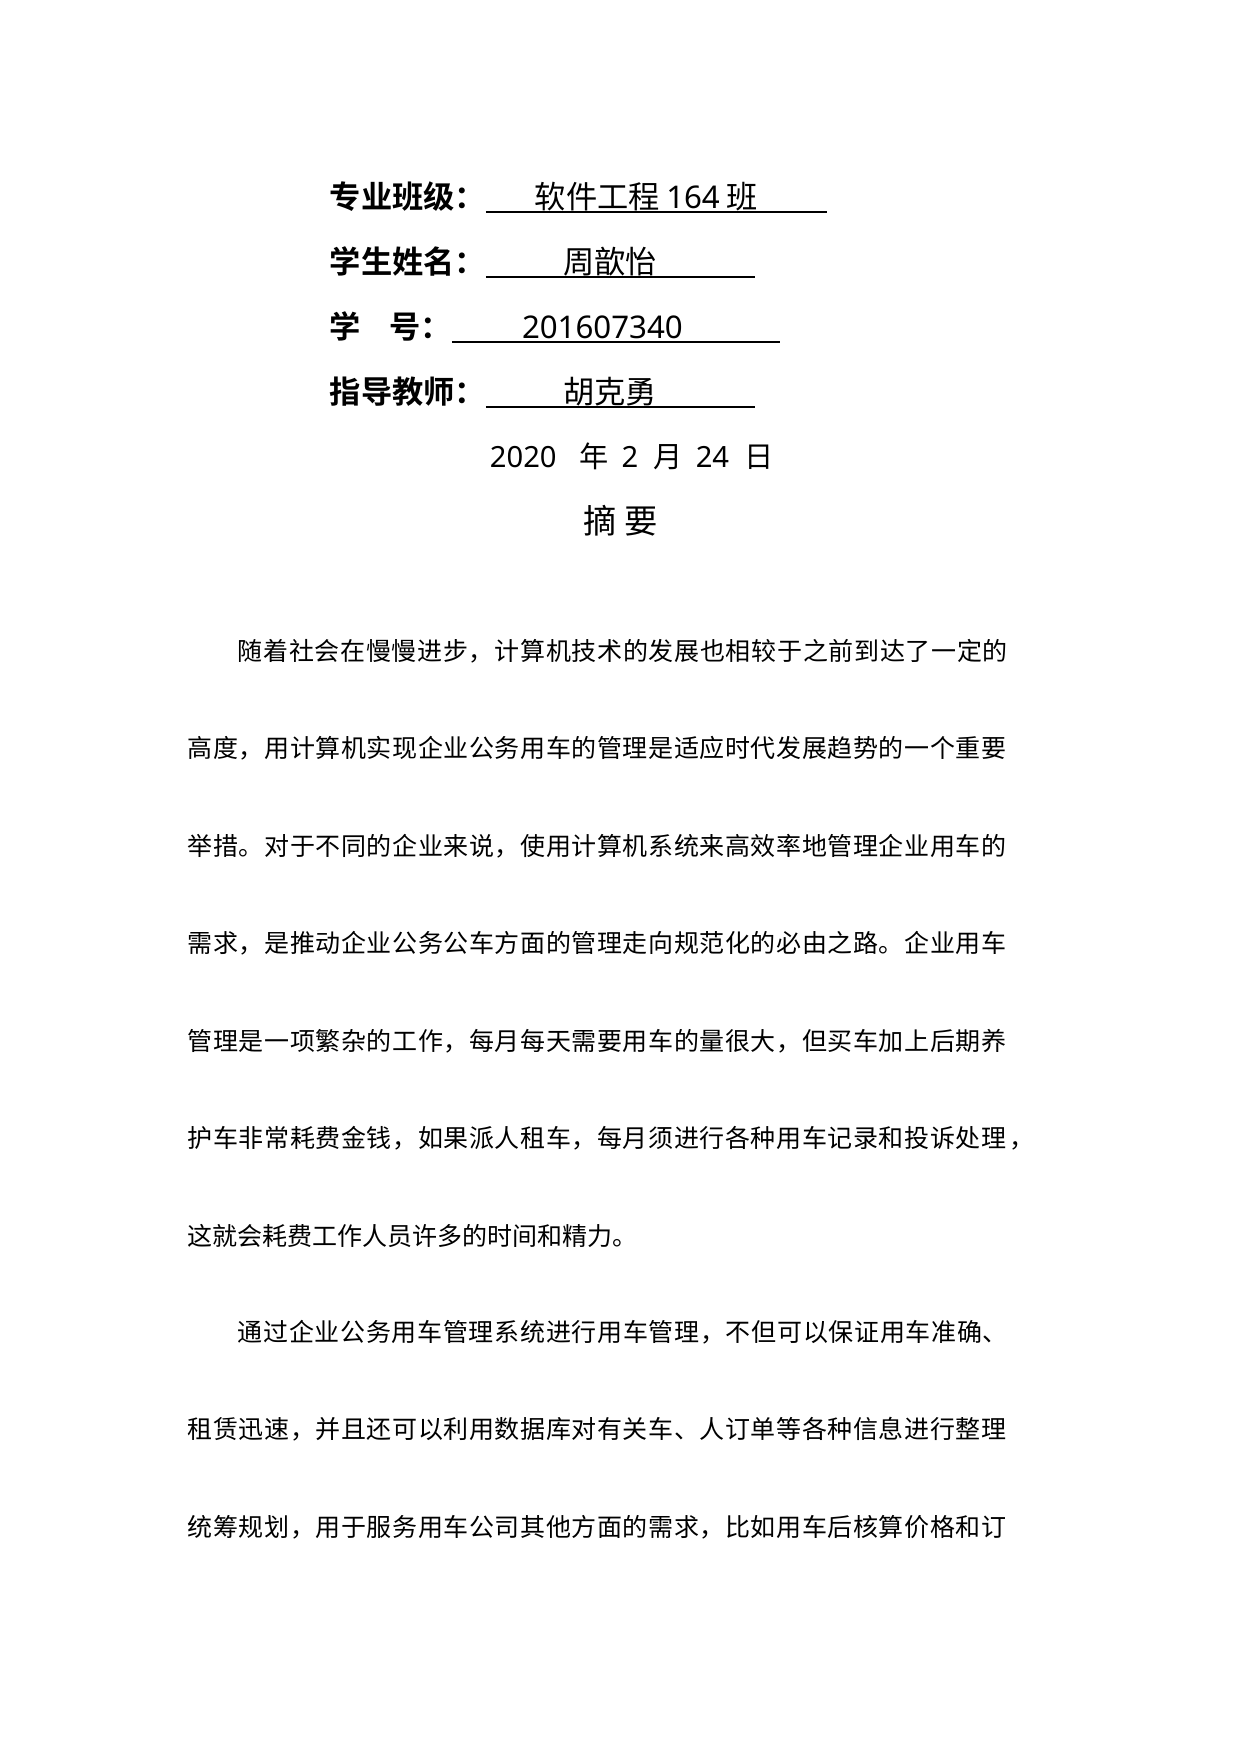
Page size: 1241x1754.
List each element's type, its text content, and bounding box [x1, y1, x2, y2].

text 摘 要 [187, 487, 1053, 552]
text 指导教师： 胡克勇 [187, 357, 1053, 422]
text 专业班级： 软件工程164班 [187, 162, 1053, 227]
text 2020 年 2 月 24 日 [187, 422, 1053, 487]
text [187, 1298, 1009, 1558]
text 学生姓名： 周歆怡 [187, 227, 1053, 292]
text 学 号： 201607340 [187, 292, 1053, 357]
text 随着社会在慢慢进步，计算机技术的发展也相较于之前到达了一定的高度，用计算机实现企业公务用车的管理是适应时代发展趋势的一个重要举措。对于不同的企业来说，使用计算机系统来高效率地管理企业用车的需求，是推动企业公务公车方面的管理走向规范化的必由之路。企业用车管理是一项繁杂的工作，每月每天需要用车的量很大，但买车加上后期养护车非常耗费金钱，如果派人租车，每月须进行各种用车记录和投诉处理，这就会耗费工作人员许多的时间和精力。 [187, 617, 1009, 1267]
